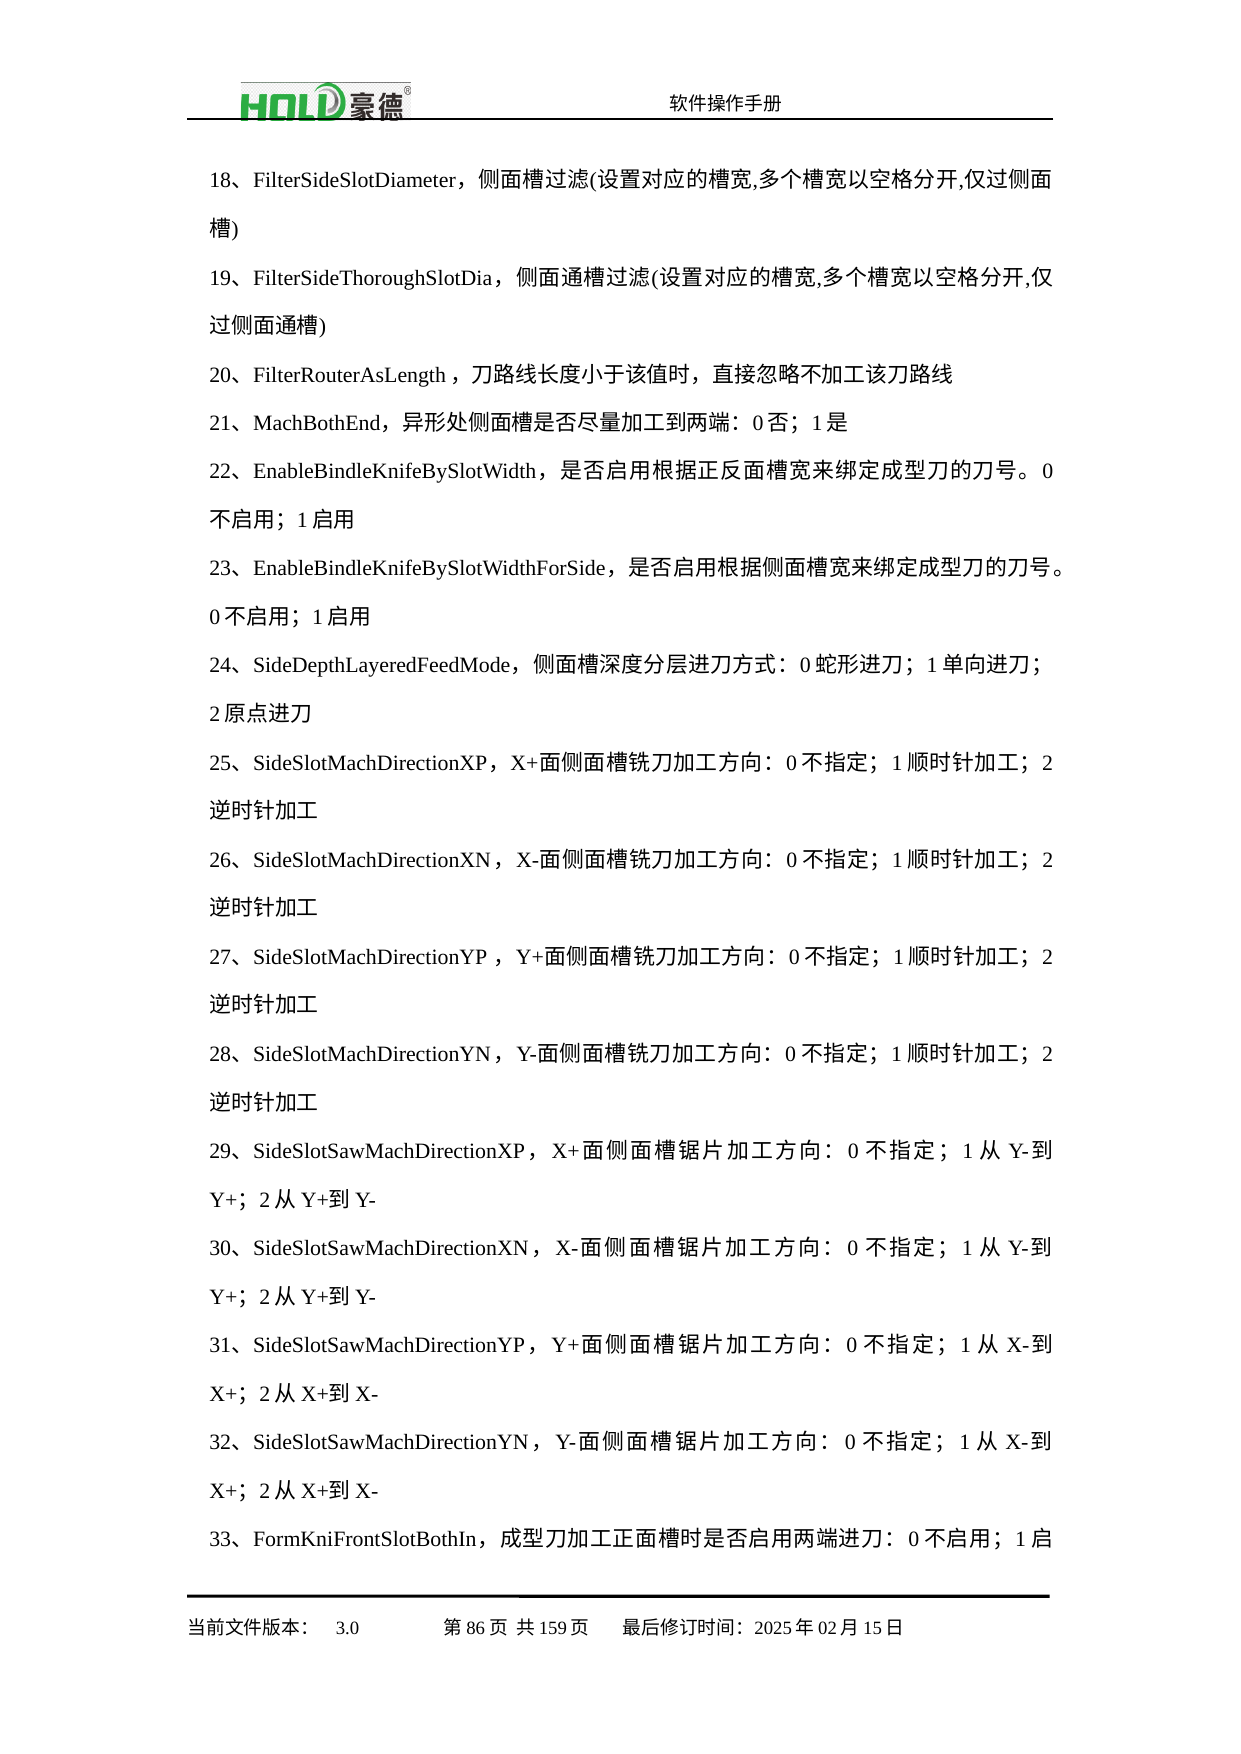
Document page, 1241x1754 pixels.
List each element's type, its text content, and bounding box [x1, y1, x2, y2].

list SideSlotSawMachDirectionXN，X-面侧面槽锯片加工方向：0不指定；1从Y-到Y+；2从Y+到Y- [209, 1229, 1053, 1311]
picture [240, 82, 411, 118]
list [209, 1521, 1053, 1553]
list SideSlotMachDirectionXN ，X-面侧面槽铣刀加工方向：0不指定；1顺时针加工；2逆时针加工 [209, 841, 1053, 922]
list SideDepthLayeredFeedMode，侧面槽深度分层进刀方式：0蛇形进刀；1单向进刀；2原点进刀 [209, 647, 1053, 728]
list FilterSideThoroughSlotDia ，侧面通槽过滤(设置对应的槽宽,多个槽宽以空格分开,仅过侧面通槽) [209, 259, 1053, 340]
list EnableBindleKnifeBySlotWidthForSide，是否启用根据侧面槽宽来绑定成型刀的刀号。0不启用；1启用 [209, 550, 1053, 631]
list SideSlotMachDirectionYN ，Y-面侧面槽铣刀加工方向：0不指定；1顺时针加工；2逆时针加工 [209, 1035, 1053, 1117]
list SideSlotSawMachDirectionYP，Y+面侧面槽锯片加工方向：0不指定；1从X-到X+；2从X+到X- [209, 1327, 1053, 1408]
list MachBothEnd，异形处侧面槽是否尽量加工到两端：0否；1是 [209, 404, 1053, 437]
list SideSlotSawMachDirectionYN，Y-面侧面槽锯片加工方向：0不指定；1从X-到X+；2从X+到X- [209, 1424, 1053, 1505]
list EnableBindleKnifeBySlotWidth ，是否启用根据正反面槽宽来绑定成型刀的刀号。0不启用；1启用 [209, 453, 1053, 534]
list FilterRouterAsLength ，刀路线长度小于该值时，直接忽略不加工该刀路线 [209, 356, 1053, 389]
list FilterSideSlotDiameter，侧面槽过滤(设置对应的槽宽,多个槽宽以空格分开,仅过侧面槽) [209, 162, 1053, 243]
list SideSlotMachDirectionYP ，Y+面侧面槽铣刀加工方向：0不指定；1顺时针加工；2逆时针加工 [209, 938, 1053, 1019]
list SideSlotSawMachDirectionXP，X+面侧面槽锯片加工方向：0不指定；1从Y-到Y+；2从Y+到Y- [209, 1132, 1053, 1214]
list SideSlotMachDirectionXP，X+面侧面槽铣刀加工方向：0不指定；1顺时针加工；2逆时针加工 [209, 744, 1053, 825]
